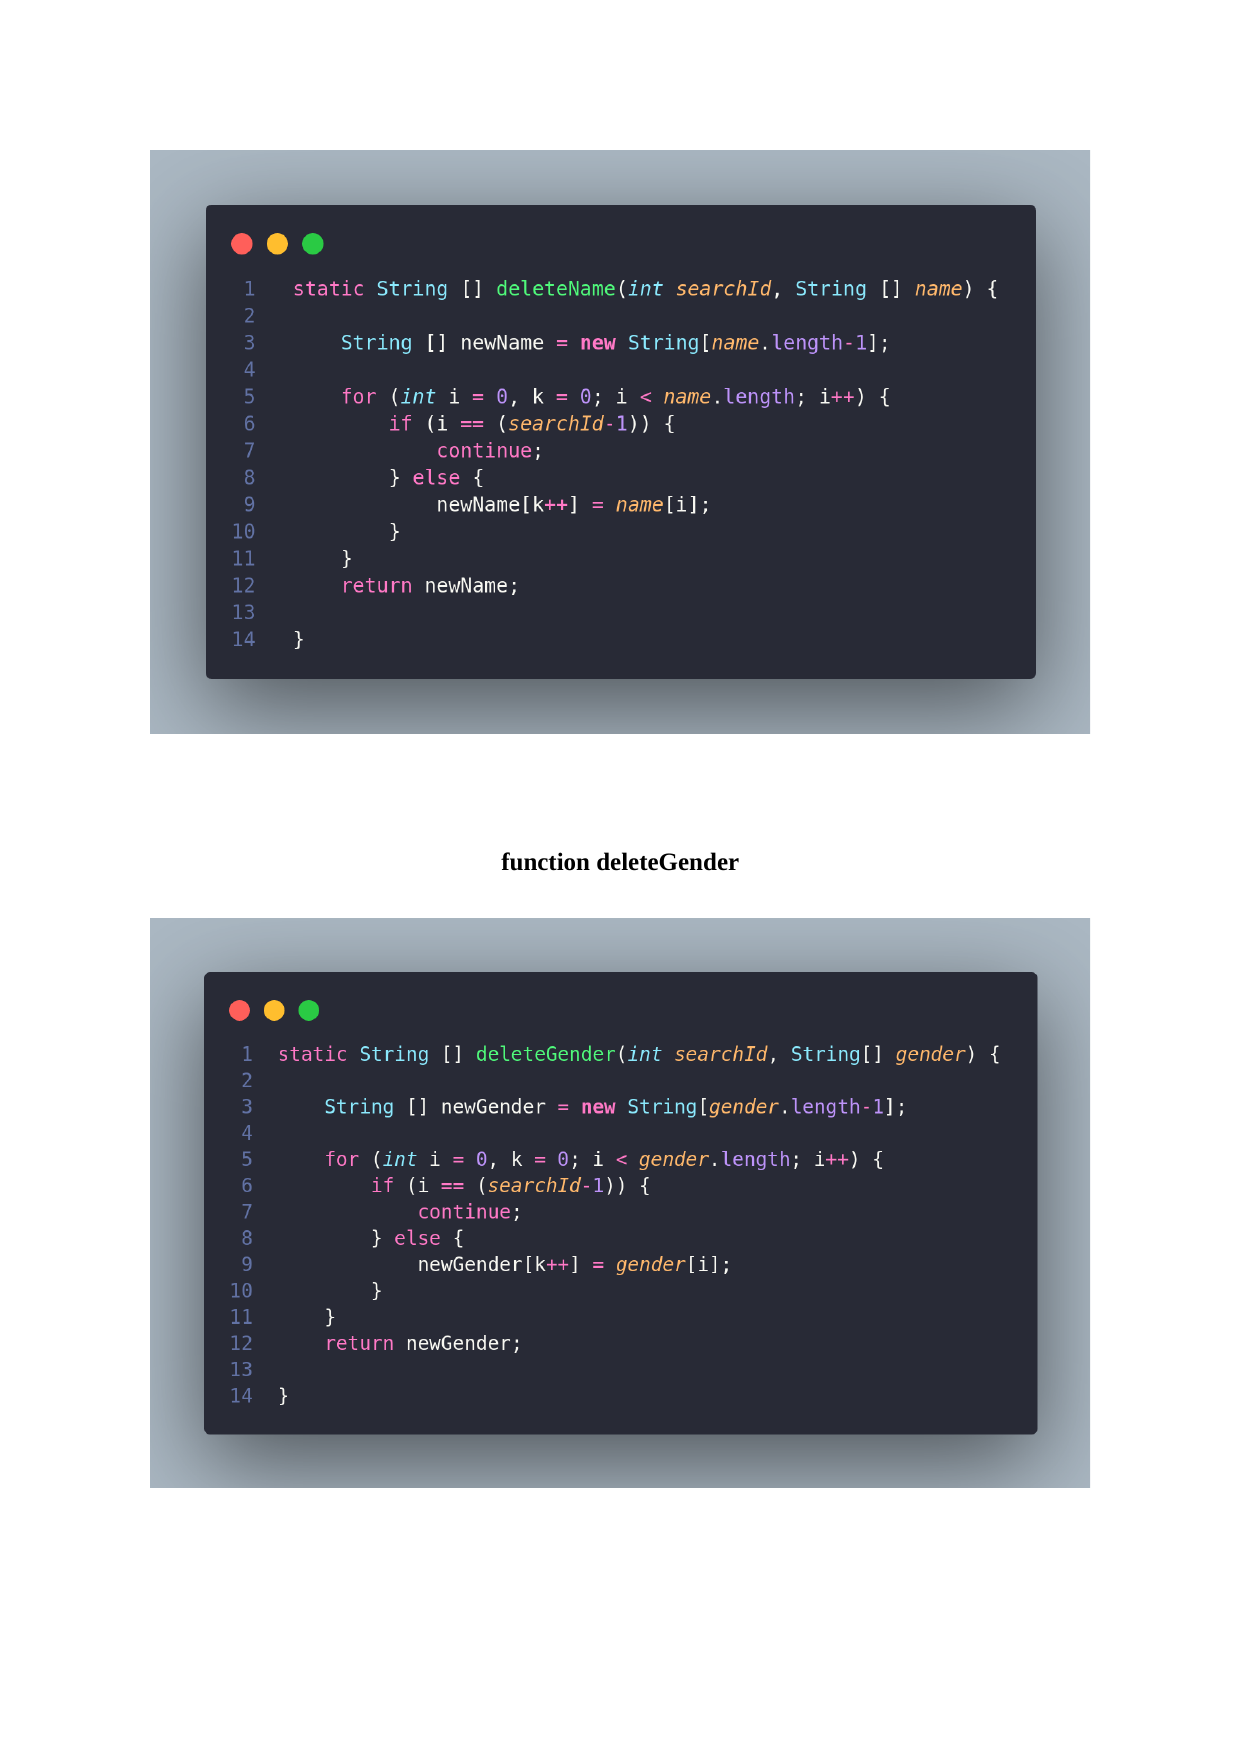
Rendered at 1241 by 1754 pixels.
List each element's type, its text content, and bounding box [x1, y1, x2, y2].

picture [150, 918, 1091, 1488]
picture [150, 150, 1091, 734]
text function deleteGender [150, 847, 1090, 875]
